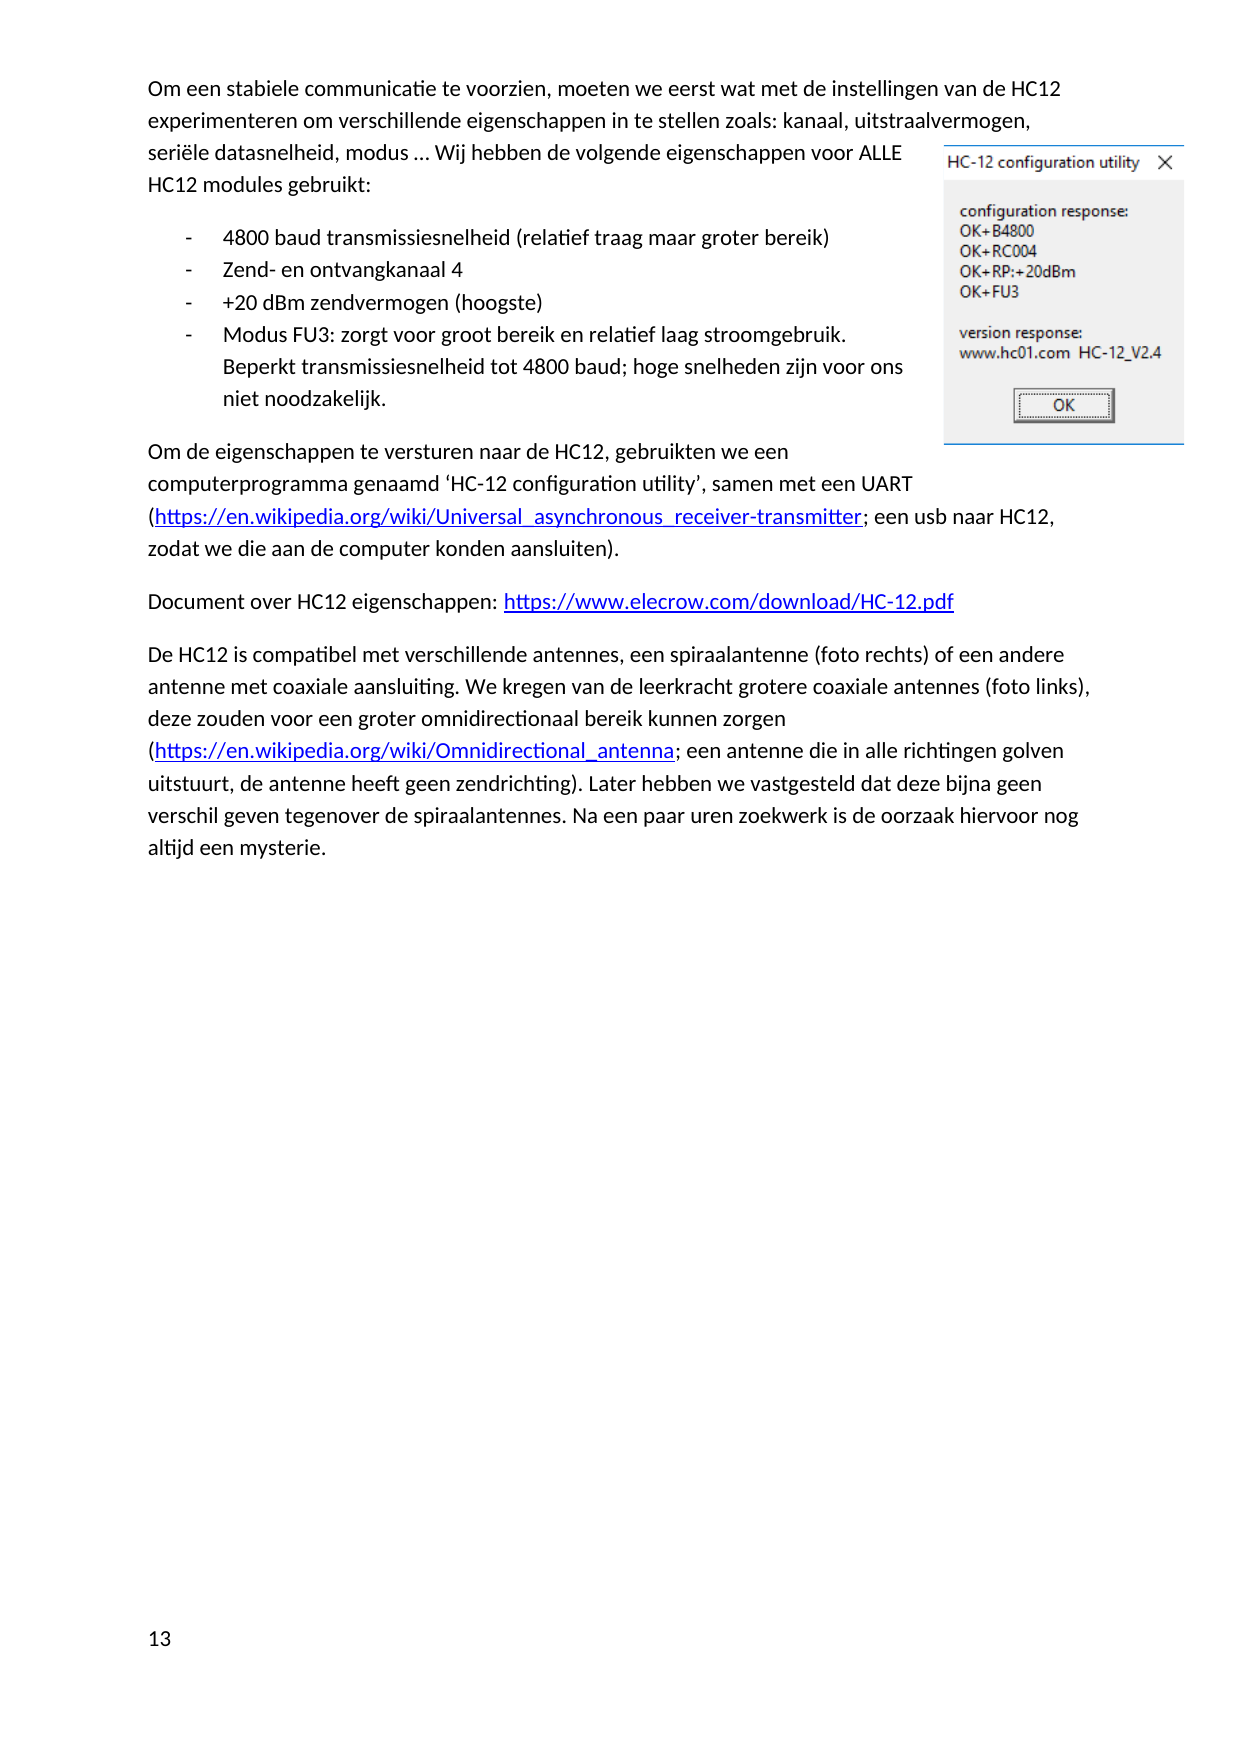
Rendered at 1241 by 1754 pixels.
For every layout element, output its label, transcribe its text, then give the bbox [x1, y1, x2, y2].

text Document over HC12 eigenschappen: https://www.elecrow.com/download/HC-12.pdf [148, 587, 1093, 615]
text Om een stabiele communicatie te voorzien, moeten we eerst wat met de instellingen van de HC12 experimenteren om verschillende eigenschappen in te stellen zoals: kanaal, uitstraalvermogen, seriële datasnelheid, modus … Wij hebben de volgende eigenschappen voor ALLE HC12 modules gebruikt: [148, 74, 1093, 198]
text Om de eigenschappen te versturen naar de HC12, gebruikten we een computerprogramma genaamd ‘HC-12 configuration utility’, samen met een UART (https://en.wikipedia.org/wiki/Universal_asynchronous_receiver-transmitter; een usb naar HC12, zodat we die aan de computer konden aansluiten). [148, 437, 1093, 562]
text De HC12 is compatibel met verschillende antennes, een spiraalantenne (foto rechts) of een andere antenne met coaxiale aansluiting. We kregen van de leerkracht grotere coaxiale antennes (foto links), deze zouden voor een groter omnidirectionaal bereik kunnen zorgen (https://en.wikipedia.org/wiki/Omnidirectional_antenna; een antenne die in alle richtingen golven uitstuurt, de antenne heeft geen zendrichting). Later hebben we vastgesteld dat deze bijna geen verschil geven tegenover de spiraalantennes. Na een paar uren zoekwerk is de oorzaak hiervoor nog altijd een mysterie. [148, 640, 1093, 861]
list +20 dBm zendvermogen (hoogste) [185, 288, 942, 316]
list Zend- en ontvangkanaal 4 [185, 256, 942, 284]
picture [942, 145, 1184, 443]
list 4800 baud transmissiesnelheid (relatief traag maar groter bereik) [185, 223, 942, 251]
list Modus FU3: zorgt voor groot bereik en relatief laag stroomgebruik. Beperkt transmissiesnelheid tot 4800 baud; hoge snelheden zijn voor ons niet noodzakelijk. [185, 320, 942, 412]
